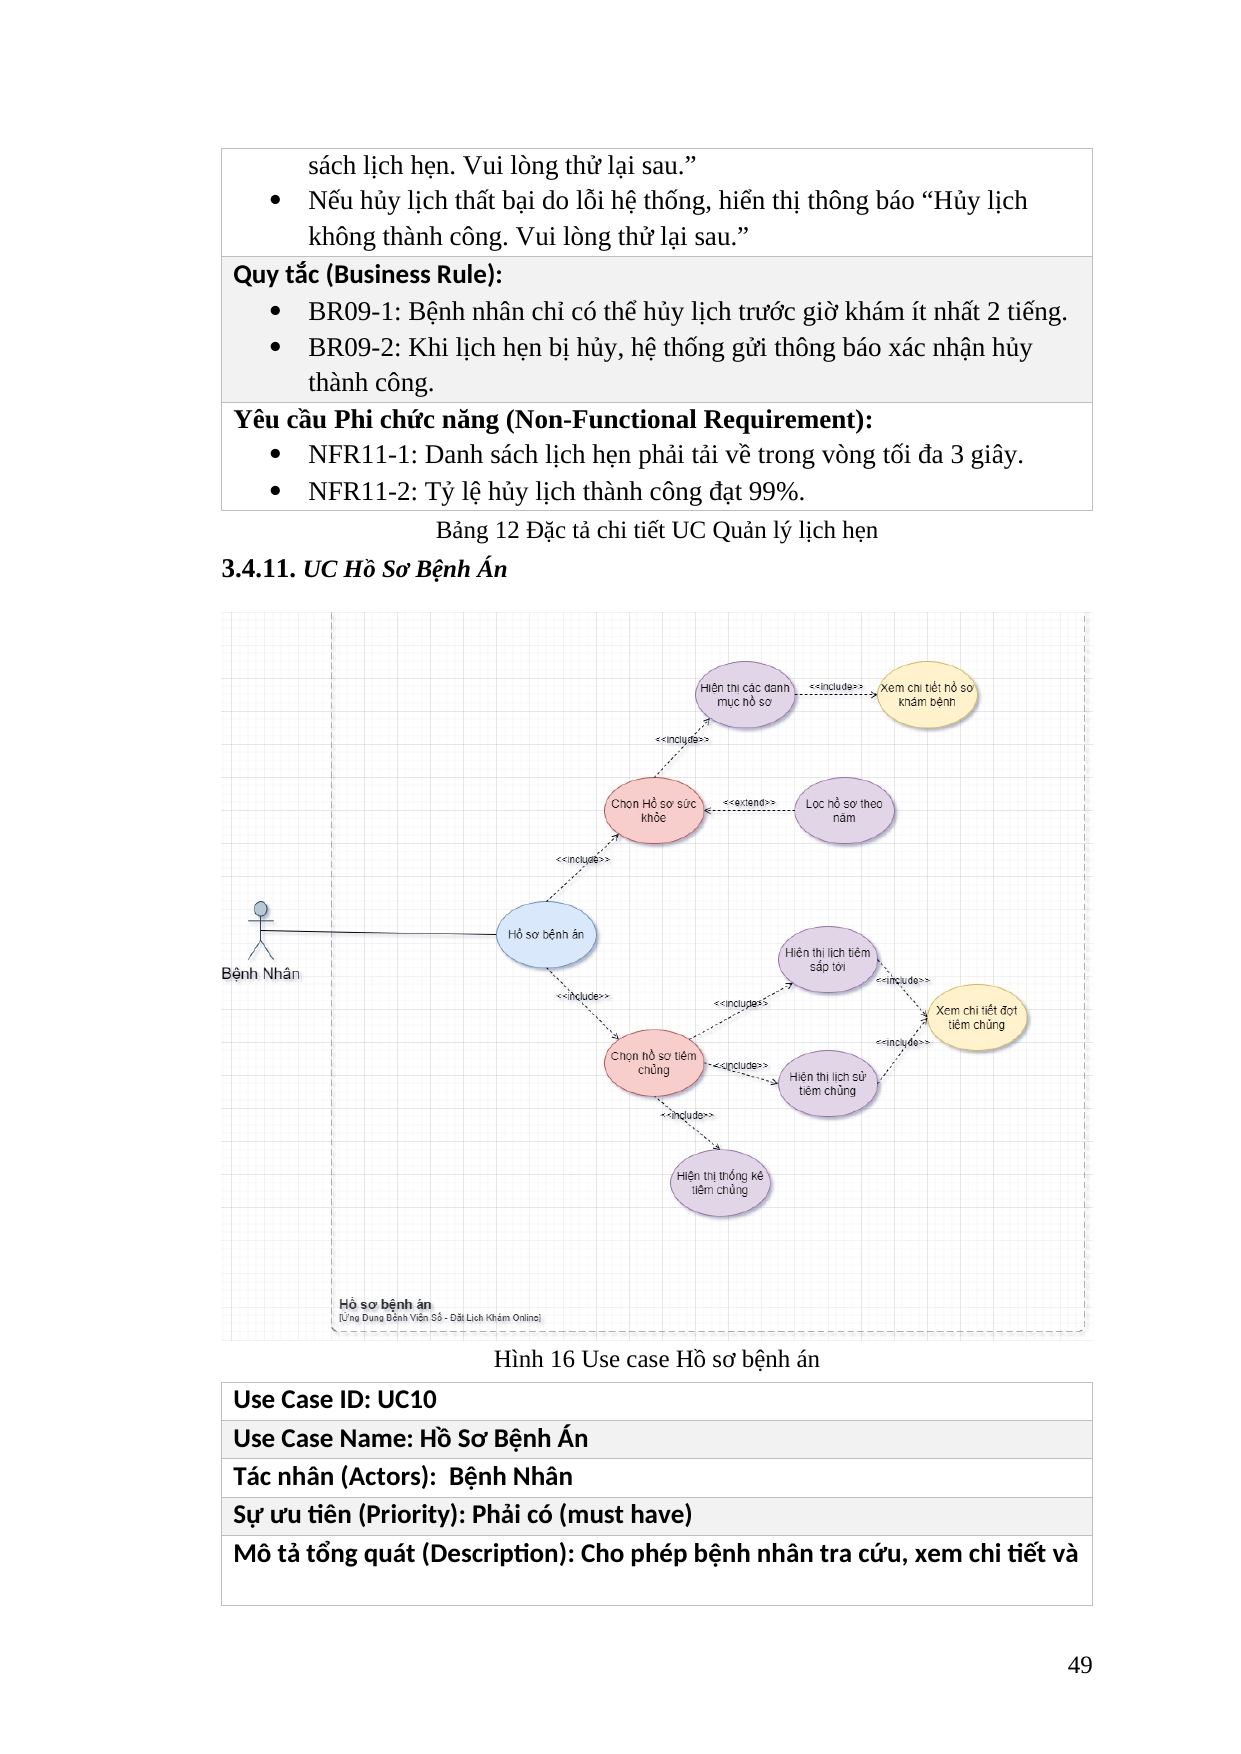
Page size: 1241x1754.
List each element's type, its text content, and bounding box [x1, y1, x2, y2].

table_cell Yêu cầu Phi chức năng (Non-Functional Requirement): NFR11-1: Danh sách lịch hẹn phải tải về trong vòng tối đa 3 giây. NFR11-2: Tỷ lệ hủy lịch thành công đạt 99%. [222, 403, 1092, 510]
text Bảng 12 Đặc tả chi tiết UC Quản lý lịch hẹn [221, 515, 1092, 544]
table_cell Use Case Name: Hồ Sơ Bệnh Án [222, 1421, 1092, 1458]
table_cell Sự ưu tiên (Priority): Phải có (must have) [222, 1498, 1092, 1535]
subtitle UC Hồ Sơ Bệnh Án [221, 552, 1092, 583]
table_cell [222, 149, 1092, 256]
table_header Use Case ID: UC10 [222, 1383, 1092, 1420]
table_cell Quy tắc (Business Rule): BR09-1: Bệnh nhân chỉ có thể hủy lịch trước giờ khám ít nhất 2 tiếng. BR09-2: Khi lịch hẹn bị hủy, hệ thống gửi thông báo xác nhận hủy thành công. [222, 257, 1092, 402]
picture [221, 612, 1094, 1341]
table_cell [222, 1536, 1092, 1605]
text Hình 16 Use case Hồ sơ bệnh án [221, 1344, 1092, 1373]
table_cell Tác nhân (Actors): Bệnh Nhân [222, 1459, 1092, 1497]
